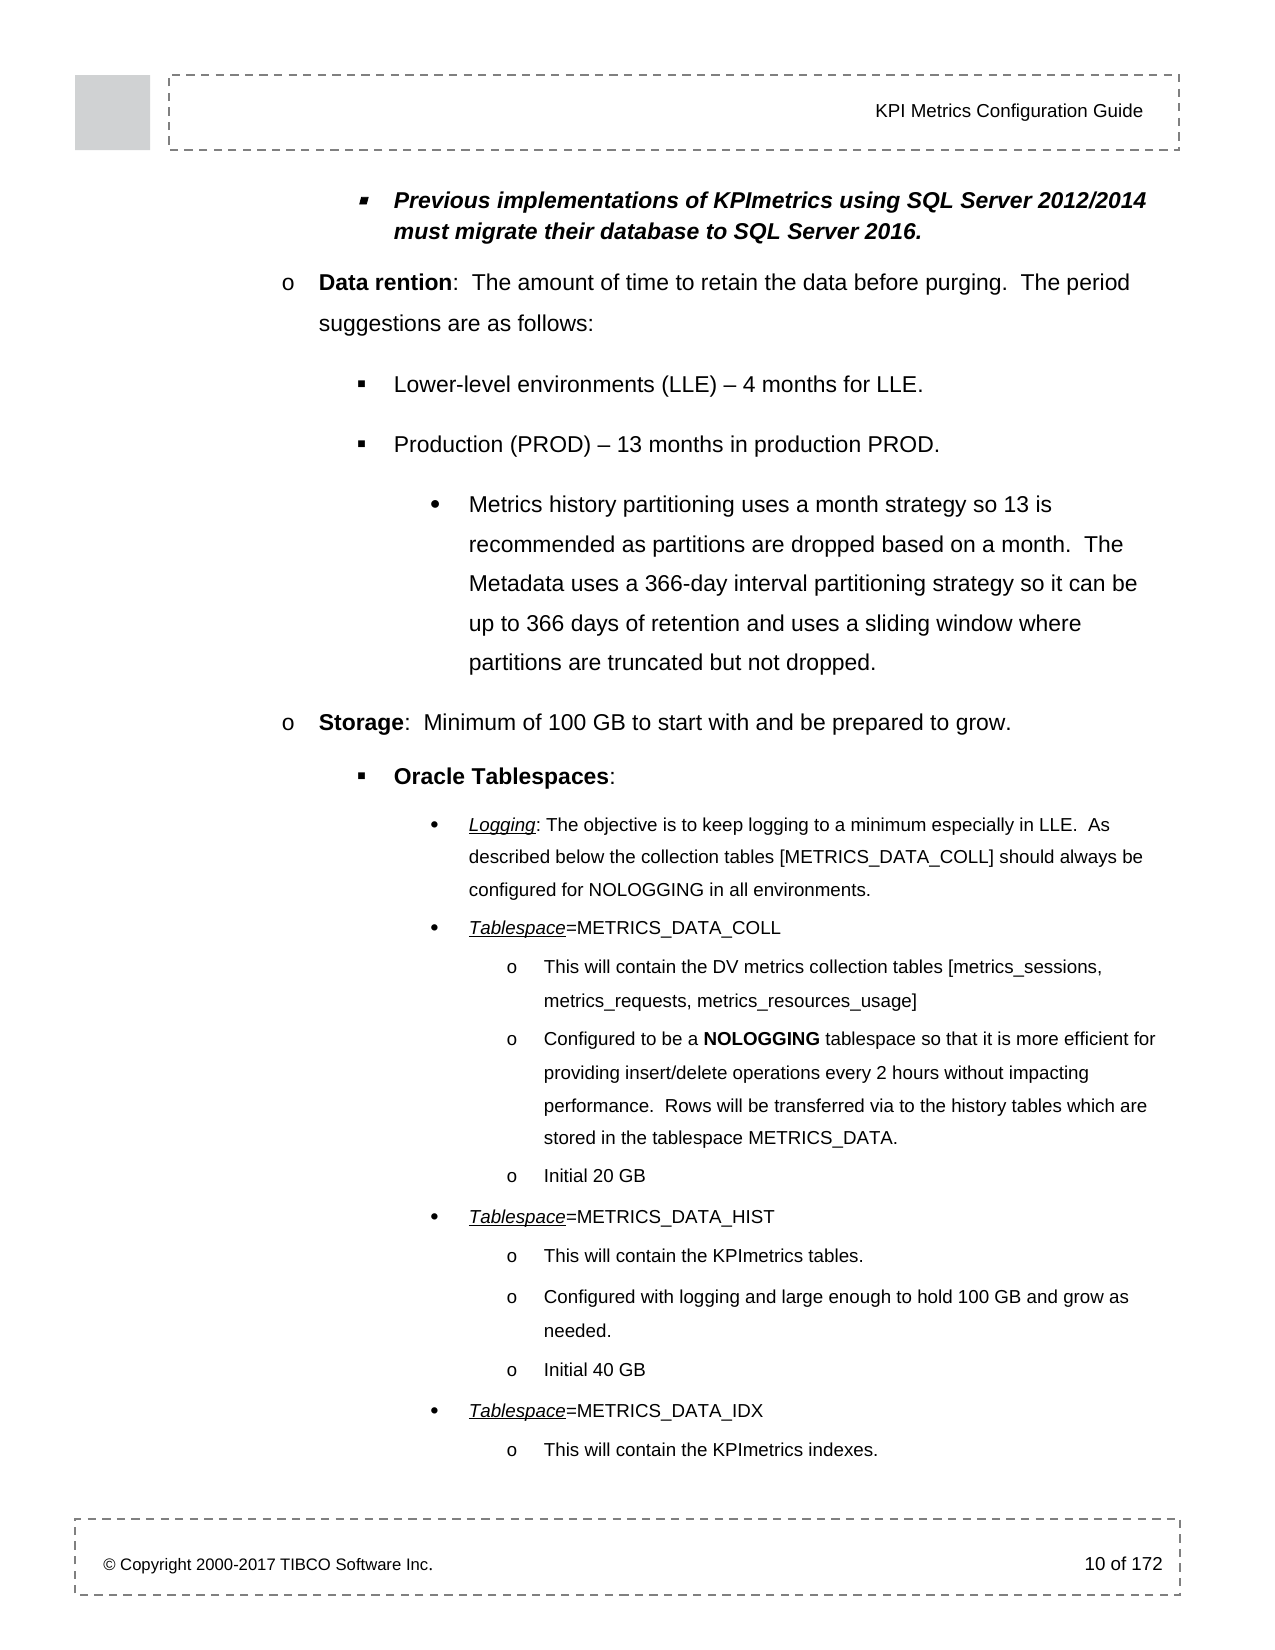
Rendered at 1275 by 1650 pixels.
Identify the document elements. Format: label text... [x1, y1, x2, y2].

list Storage: Minimum of 100 GB to start with and be prepared to grow. [281, 709, 1162, 738]
list Metrics history partitioning uses a month strategy so 13 is recommended as partitions are dropped based on a month. The Metadata uses a 366-day interval partitioning strategy so it can be up to 366 days of retention and uses a sliding window where partitions are truncated but not dropped. [431, 491, 1161, 675]
list This will contain the DV metrics collection tables [metrics_sessions, metrics_requests, metrics_resources_usage] [506, 956, 1161, 1011]
list Configured to be a NOLOGGING tablespace so that it is more efficient for providing insert/delete operations every 2 hours without impacting performance. Rows will be transferred via to the history tables which are stored in the tablespace METRICS_DATA. [506, 1028, 1161, 1148]
list Production (PROD) – 13 months in production PROD. [356, 431, 1161, 457]
list Oracle Tablespaces: [356, 763, 1162, 789]
list Data rention: The amount of time to retain the data before purging. The period suggestions are as follows: [281, 269, 1161, 337]
list Logging: The objective is to keep logging to a minimum especially in LLE. As described below the collection tables [METRICS_DATA_COLL] should always be configured for NOLOGGING in all environments. [431, 814, 1161, 900]
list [506, 1286, 1161, 1342]
list Tablespace=METRICS_DATA_IDX [431, 1400, 1161, 1421]
list This will contain the KPImetrics indexes. [506, 1438, 1161, 1462]
list Lower-level environments (LLE) – 4 months for LLE. [356, 371, 1161, 397]
list Initial 20 GB [506, 1165, 1161, 1188]
list Tablespace=METRICS_DATA_COLL [431, 917, 1161, 939]
list Previous implementations of KPImetrics using SQL Server 2012/2014 must migrate their database to SQL Server 2016. [356, 187, 1162, 244]
list Tablespace=METRICS_DATA_HIST [431, 1206, 1161, 1228]
list This will contain the KPImetrics tables. [506, 1245, 1161, 1268]
list Initial 40 GB [506, 1359, 1161, 1382]
